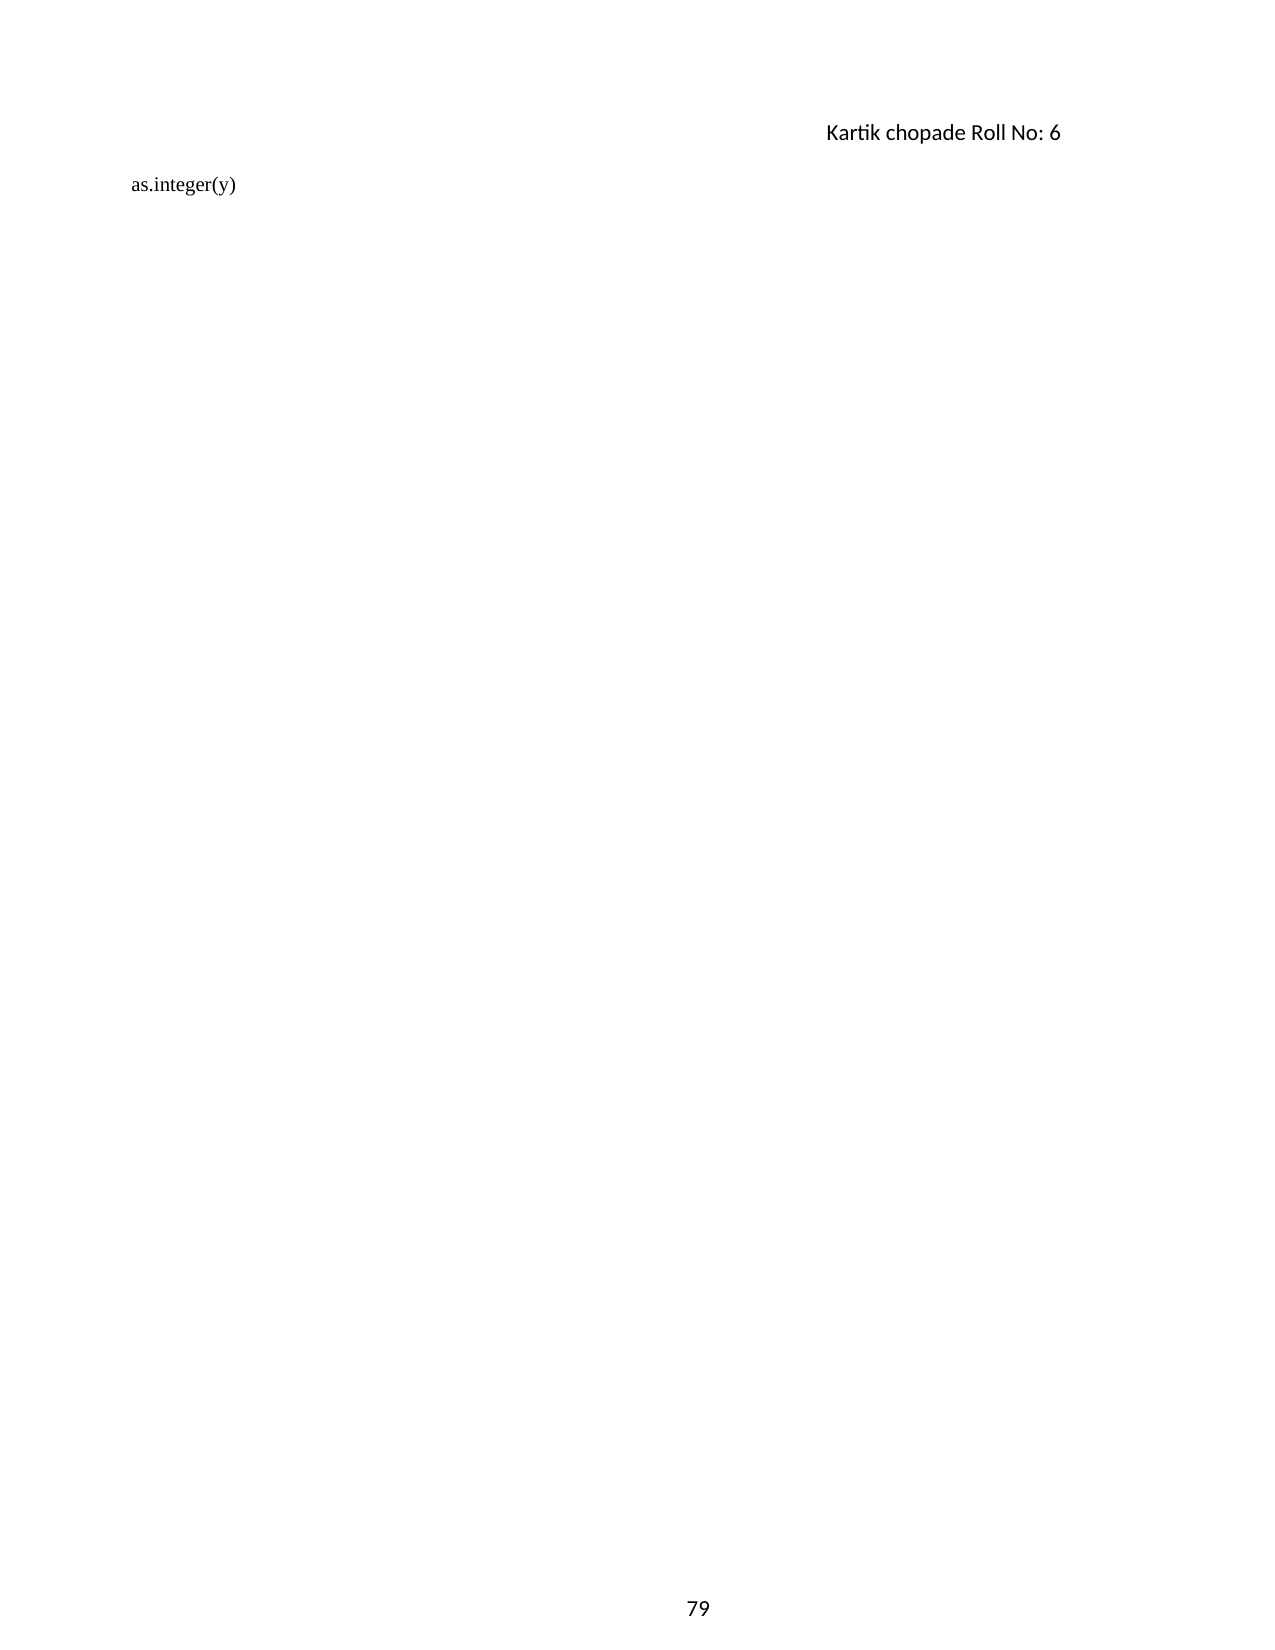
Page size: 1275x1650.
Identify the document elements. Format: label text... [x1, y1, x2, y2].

text as.integer(y) [131, 172, 1275, 196]
